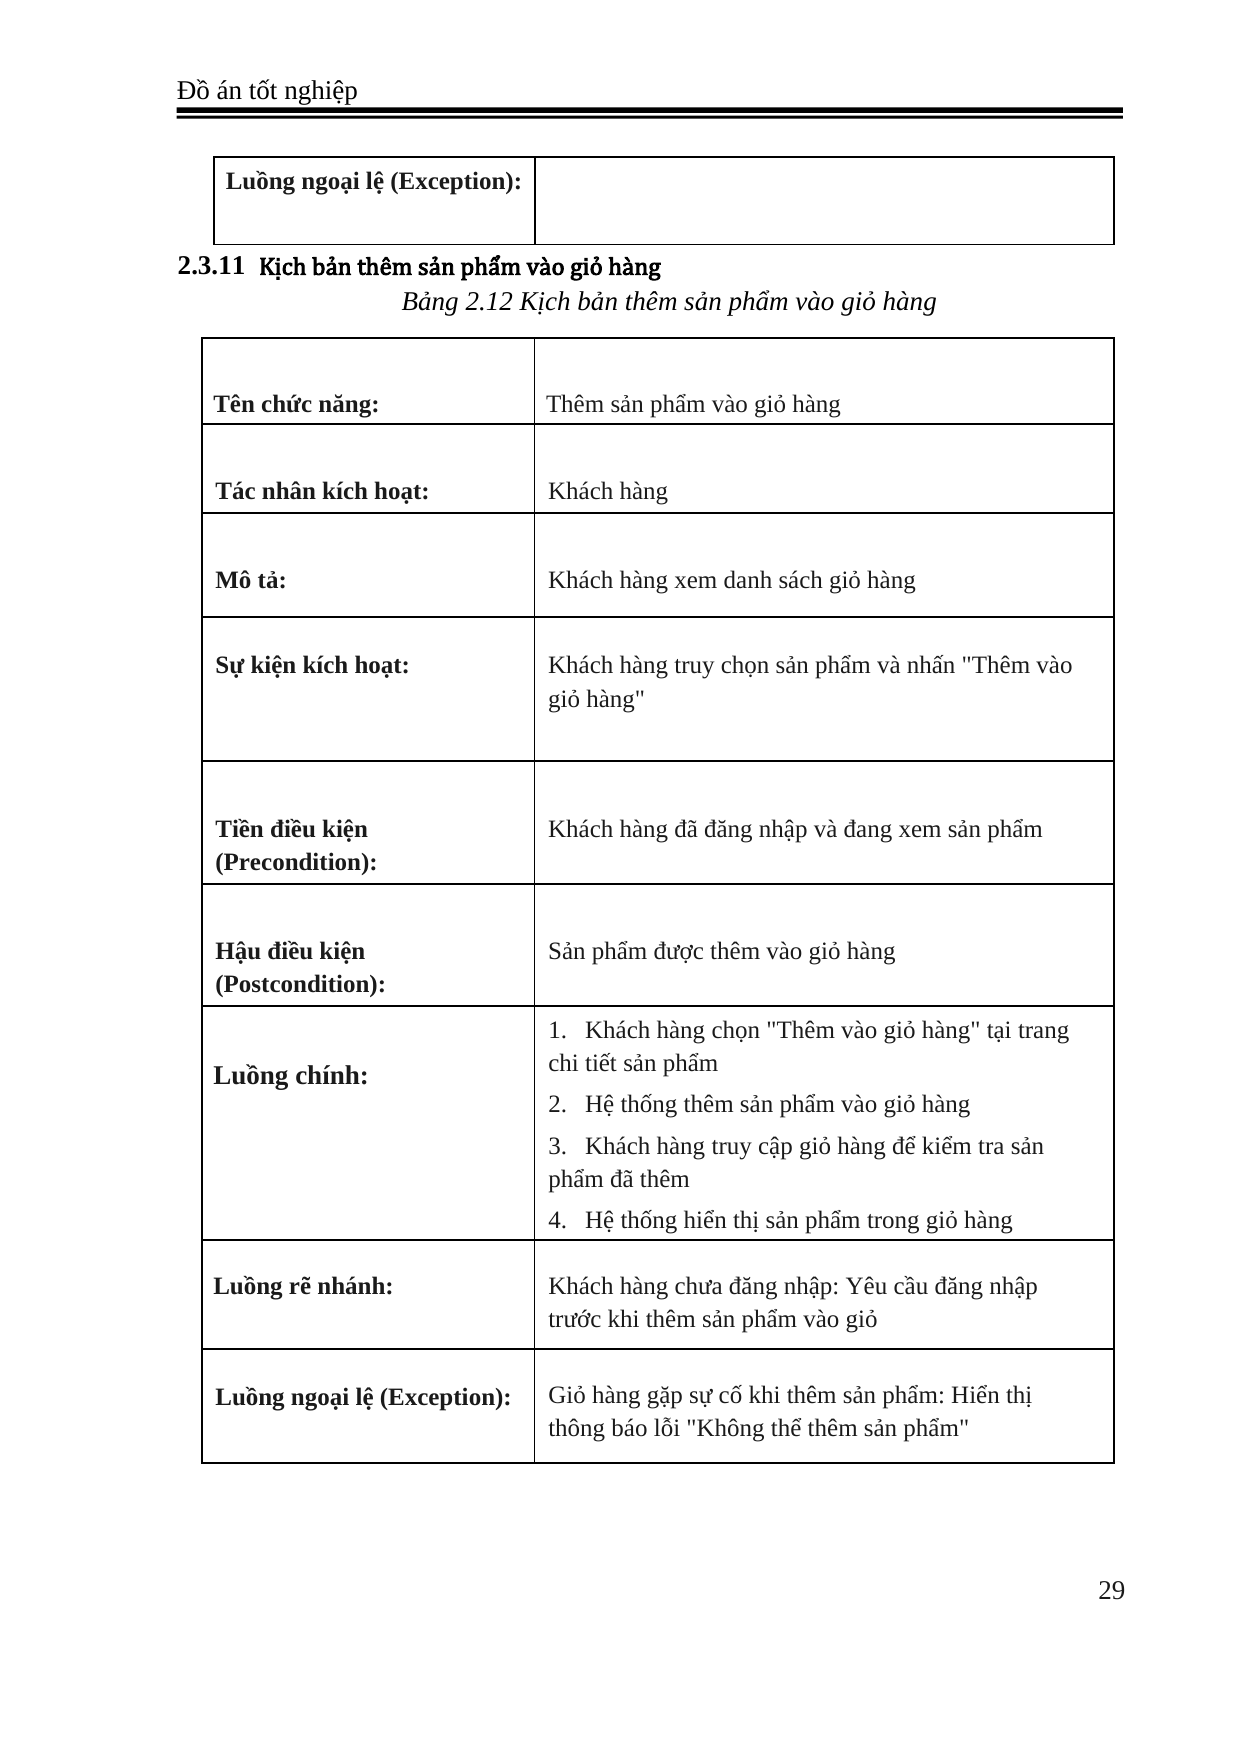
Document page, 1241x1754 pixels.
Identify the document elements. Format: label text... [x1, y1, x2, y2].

text Bảng 2.12 Kịch bản thêm sản phẩm vào giỏ hàng [216, 285, 1125, 316]
subtitle Kịch bản thêm sản phẩm vào giỏ hàng [177, 249, 1125, 281]
table_cell Luồng chính: [203, 1007, 534, 1239]
table_cell [536, 158, 1113, 243]
table_cell Khách hàng chưa đăng nhập: Yêu cầu đăng nhập trước khi thêm sản phẩm vào giỏ [535, 1241, 1113, 1348]
table_cell [203, 425, 534, 512]
table_cell [203, 762, 534, 883]
table_cell 1. Khách hàng chọn "Thêm vào giỏ hàng" tại trang chi tiết sản phẩm 2. Hệ thống thêm sản phẩm vào giỏ hàng 3. Khách hàng truy cập giỏ hàng để kiểm tra sản phẩm đã thêm 4. Hệ thống hiển thị sản phẩm trong giỏ hàng [535, 1007, 1113, 1239]
table_cell [203, 618, 534, 760]
table_cell [535, 425, 1113, 512]
table_cell [203, 1350, 534, 1462]
table_cell Giỏ hàng gặp sự cố khi thêm sản phẩm: Hiển thị thông báo lỗi "Không thể thêm sản phẩm" [535, 1350, 1113, 1462]
table_cell [203, 885, 534, 1005]
table_cell [535, 885, 1113, 1005]
table_cell Luồng ngoại lệ (Exception): [215, 158, 534, 243]
table_cell [203, 514, 534, 616]
table_cell [535, 618, 1113, 760]
table_header Thêm sản phẩm vào giỏ hàng [535, 339, 1113, 423]
table_header Tên chức năng: [203, 339, 534, 423]
table_cell [535, 514, 1113, 616]
table_cell [535, 762, 1113, 883]
table_cell Luồng rẽ nhánh: [203, 1241, 534, 1348]
